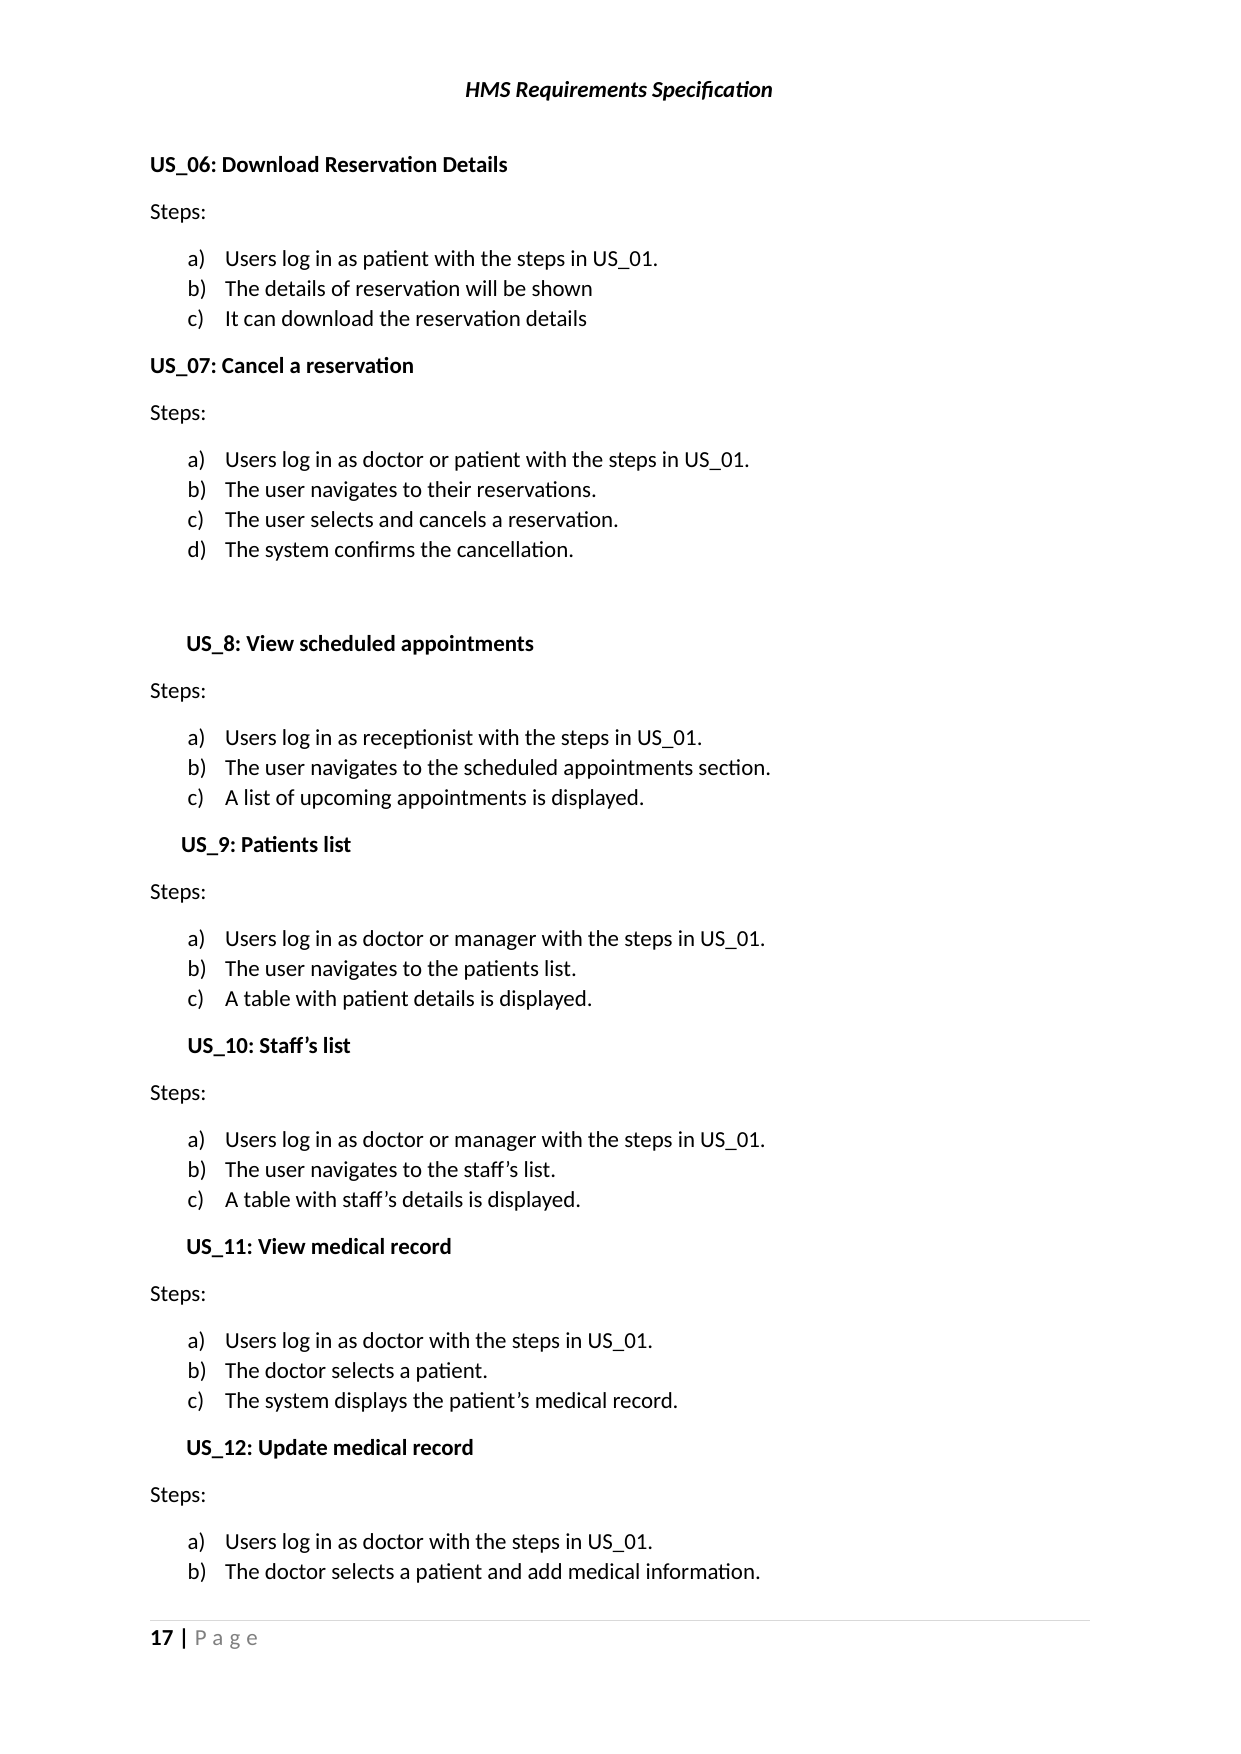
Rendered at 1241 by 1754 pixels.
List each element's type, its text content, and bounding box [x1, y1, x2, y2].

list Users log in as doctor or patient with the steps in US_01. [187, 445, 1090, 473]
text Steps: [150, 1279, 1090, 1307]
list The user navigates to the scheduled appointments section. [187, 753, 1090, 781]
text Steps: [150, 676, 1090, 704]
list The user selects and cancels a reservation. [187, 505, 1090, 533]
list The system displays the patient’s medical record. [187, 1386, 1090, 1414]
list The doctor selects a patient. [187, 1356, 1090, 1384]
list The doctor selects a patient and add medical information. [187, 1557, 1090, 1585]
list Users log in as doctor or manager with the steps in US_01. [187, 1125, 1090, 1153]
text US_9: Patients list [150, 830, 1090, 858]
text Steps: [150, 398, 1090, 426]
list Users log in as doctor with the steps in US_01. [187, 1527, 1090, 1555]
text US_06: Download Reservation Details [150, 150, 1090, 178]
list Users log in as doctor with the steps in US_01. [187, 1326, 1090, 1354]
list It can download the reservation details [187, 304, 1090, 332]
list Users log in as receptionist with the steps in US_01. [187, 723, 1090, 751]
text Steps: [150, 197, 1090, 225]
text US_11: View medical record [150, 1232, 1090, 1260]
text Steps: [150, 877, 1090, 905]
text US_12: Update medical record [150, 1433, 1090, 1461]
list A table with patient details is displayed. [187, 984, 1090, 1012]
list A table with staff’s details is displayed. [187, 1185, 1090, 1213]
text US_07: Cancel a reservation [150, 351, 1090, 379]
text US_8: View scheduled appointments [150, 629, 1090, 657]
list A list of upcoming appointments is displayed. [187, 783, 1090, 811]
list Users log in as patient with the steps in US_01. [187, 244, 1090, 272]
list The details of reservation will be shown [187, 274, 1090, 302]
list The system confirms the cancellation. [187, 535, 1090, 563]
list Users log in as doctor or manager with the steps in US_01. [187, 924, 1090, 952]
list The user navigates to their reservations. [187, 475, 1090, 503]
text Steps: [150, 1078, 1090, 1106]
text Steps: [150, 1480, 1090, 1508]
list The user navigates to the staff’s list. [187, 1155, 1090, 1183]
list The user navigates to the patients list. [187, 954, 1090, 982]
text US_10: Staff’s list [150, 1031, 1090, 1059]
